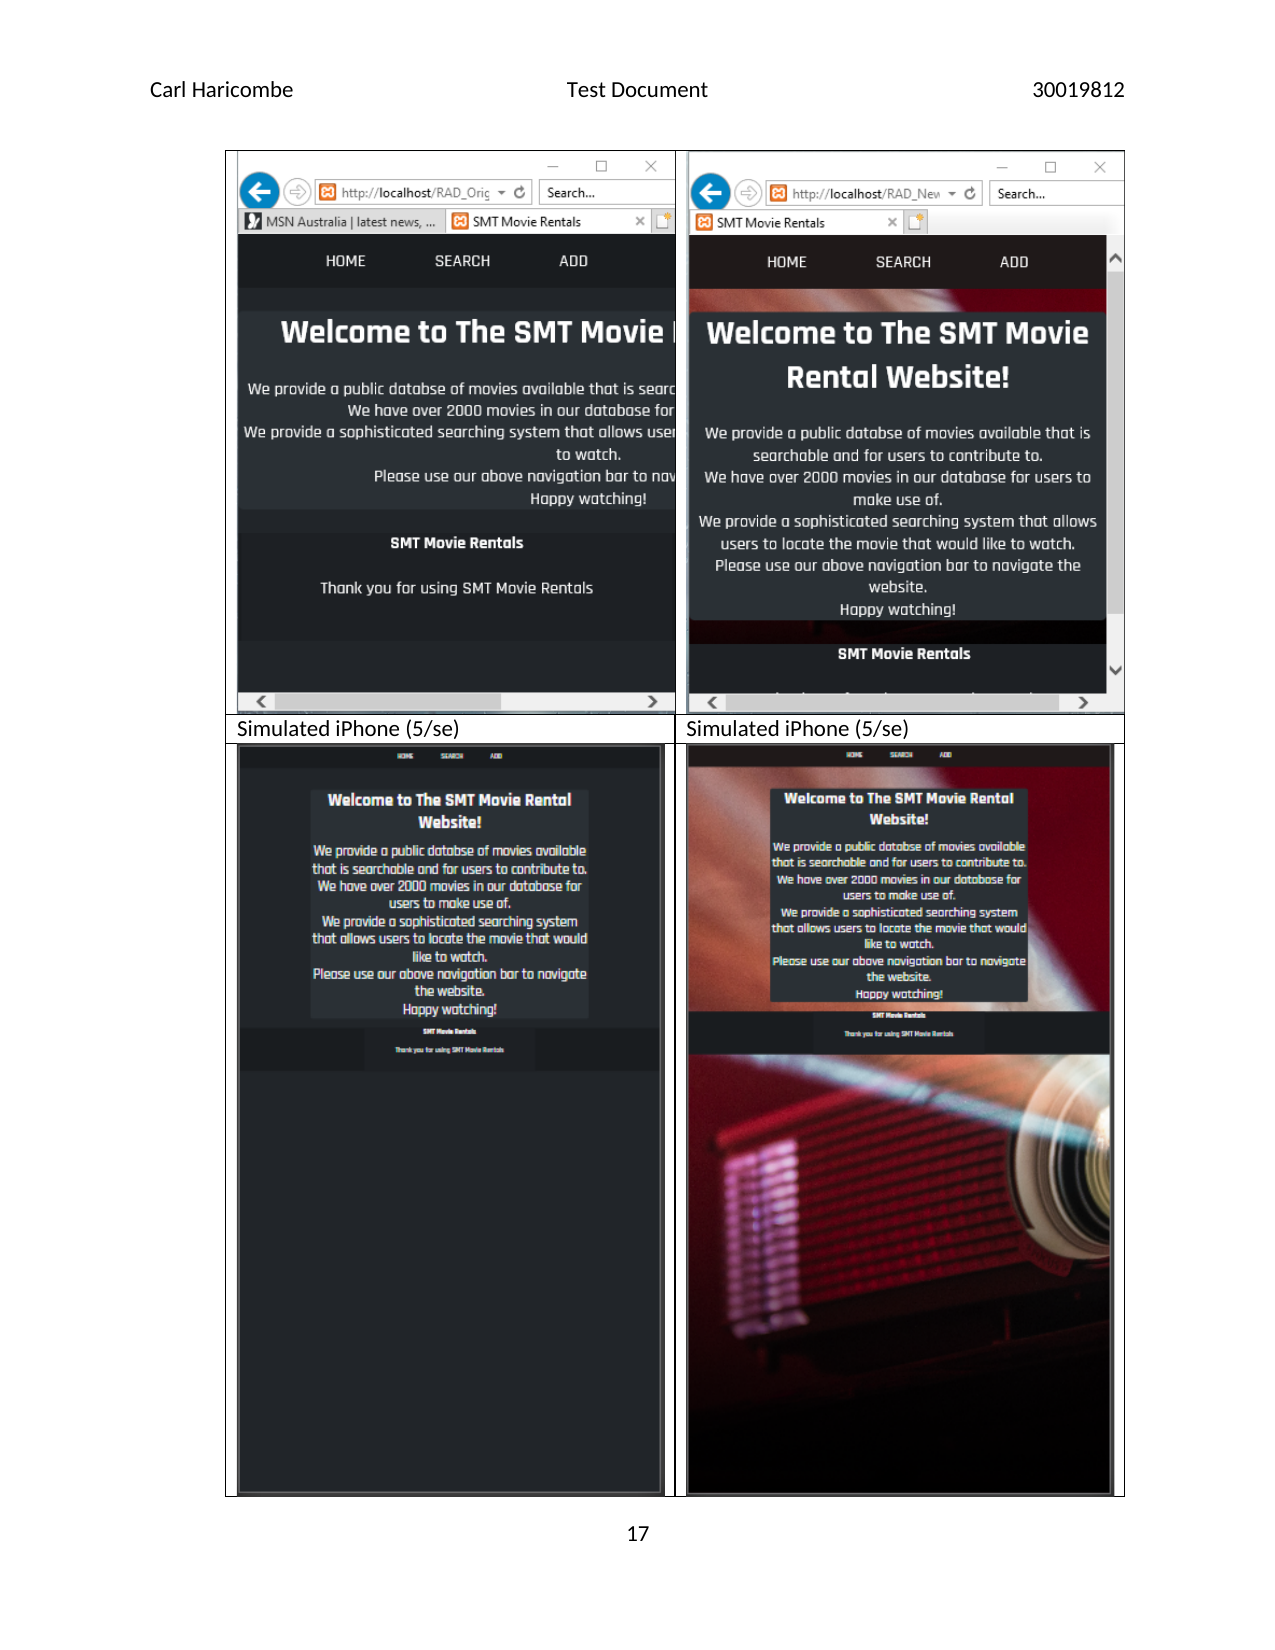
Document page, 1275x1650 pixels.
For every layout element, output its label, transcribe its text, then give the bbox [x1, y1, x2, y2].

table_cell [226, 151, 236, 713]
picture [686, 743, 1115, 1497]
table_cell [226, 744, 236, 1496]
picture [236, 151, 675, 714]
table_cell [676, 151, 686, 713]
picture [236, 743, 665, 1497]
table_cell Simulated iPhone (5/se) [226, 715, 674, 743]
table_cell Simulated iPhone (5/se) [676, 715, 1124, 743]
table_cell [665, 744, 674, 1496]
table_cell [676, 744, 686, 1496]
table_cell [1115, 744, 1124, 1496]
picture [686, 151, 1125, 714]
